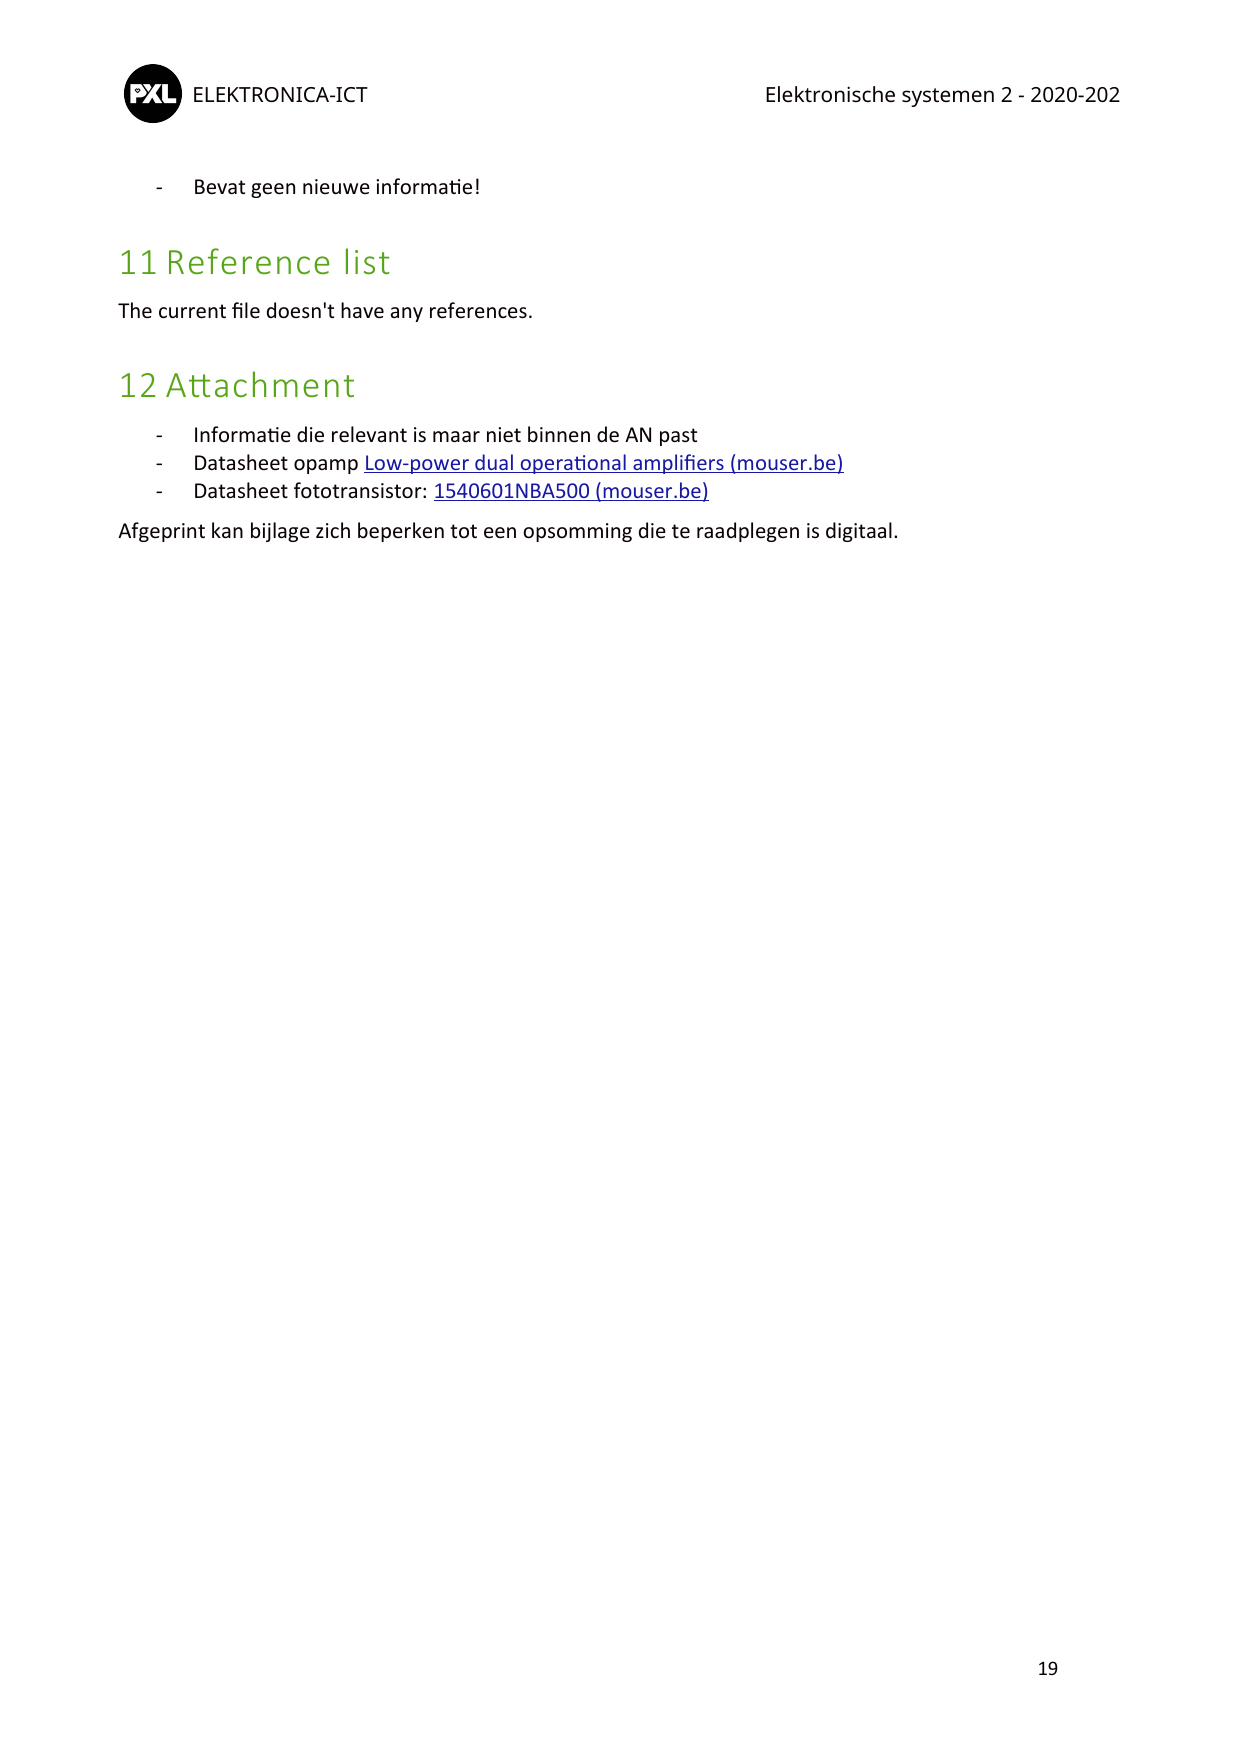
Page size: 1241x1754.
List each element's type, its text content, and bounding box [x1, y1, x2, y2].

list Informatie die relevant is maar niet binnen de AN past [156, 420, 1122, 448]
picture [118, 59, 188, 129]
list Bevat geen nieuwe informatie! [156, 172, 1122, 200]
text Afgeprint kan bijlage zich beperken tot een opsomming die te raadplegen is digitaal. [118, 516, 1122, 544]
list Datasheet opamp Low-power dual operational amplifiers (mouser.be) [156, 448, 1122, 476]
list Datasheet fototransistor: 1540601NBA500 (mouser.be) [156, 476, 1122, 504]
